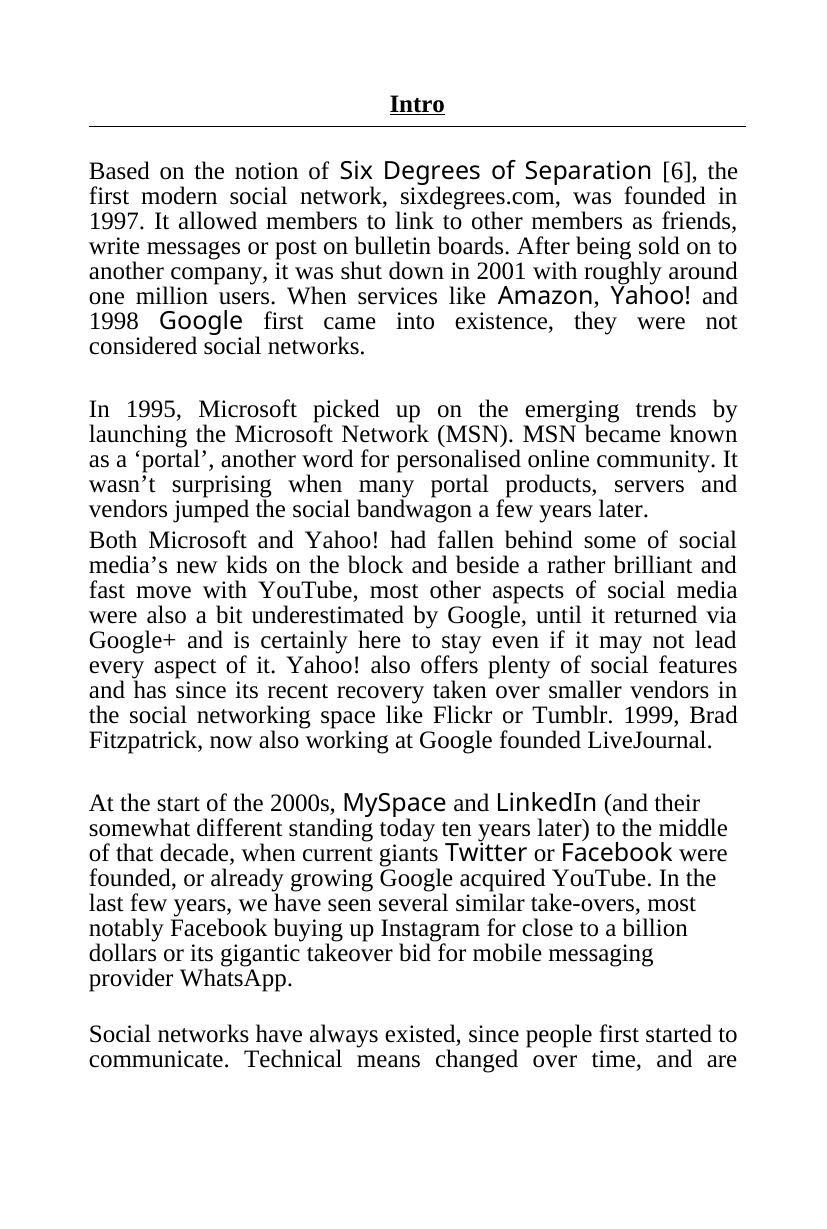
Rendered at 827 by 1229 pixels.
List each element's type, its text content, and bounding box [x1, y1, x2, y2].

text At the start of the 2000s, MySpace and LinkedIn (and their somewhat different standing today ten years later) to the middle of that decade, when current giants Twitter or Facebook were founded, or already growing Google acquired YouTube. In the last few years, we have seen several similar take-overs, most notably Facebook buying up Instagram for close to a billion dollars or its gigantic takeover bid for mobile messaging provider WhatsApp. [89, 791, 738, 1016]
text Based on the notion of Six Degrees of Separation [6], the first modern social network, sixdegrees.com, was founded in 1997. It allowed members to link to other members as friends, write messages or post on bulletin boards. After being sold on to another company, it was shut down in 2001 with roughly around one million users. When services like Amazon, Yahoo! and 1998 Google first came into existence, they were not considered social networks. [89, 160, 738, 360]
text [89, 1022, 738, 1072]
text Both Microsoft and Yahoo! had fallen behind some of social media’s new kids on the block and beside a rather brilliant and fast move with YouTube, most other aspects of social media were also a bit underestimated by Google, until it returned via Google+ and is certainly here to stay even if it may not lead every aspect of it. Yahoo! also offers plenty of social features and has since its recent recovery taken over smaller vendors in the social networking space like Flickr or Tumblr. 1999, Brad Fitzpatrick, now also working at Google founded LiveJournal. [89, 528, 738, 753]
text In 1995, Microsoft picked up on the emerging trends by launching the Microsoft Network (MSN). MSN became known as a ‘portal’, another word for personalised online community. It wasn’t surprising when many portal products, servers and vendors jumped the social bandwagon a few years later. [89, 397, 738, 522]
